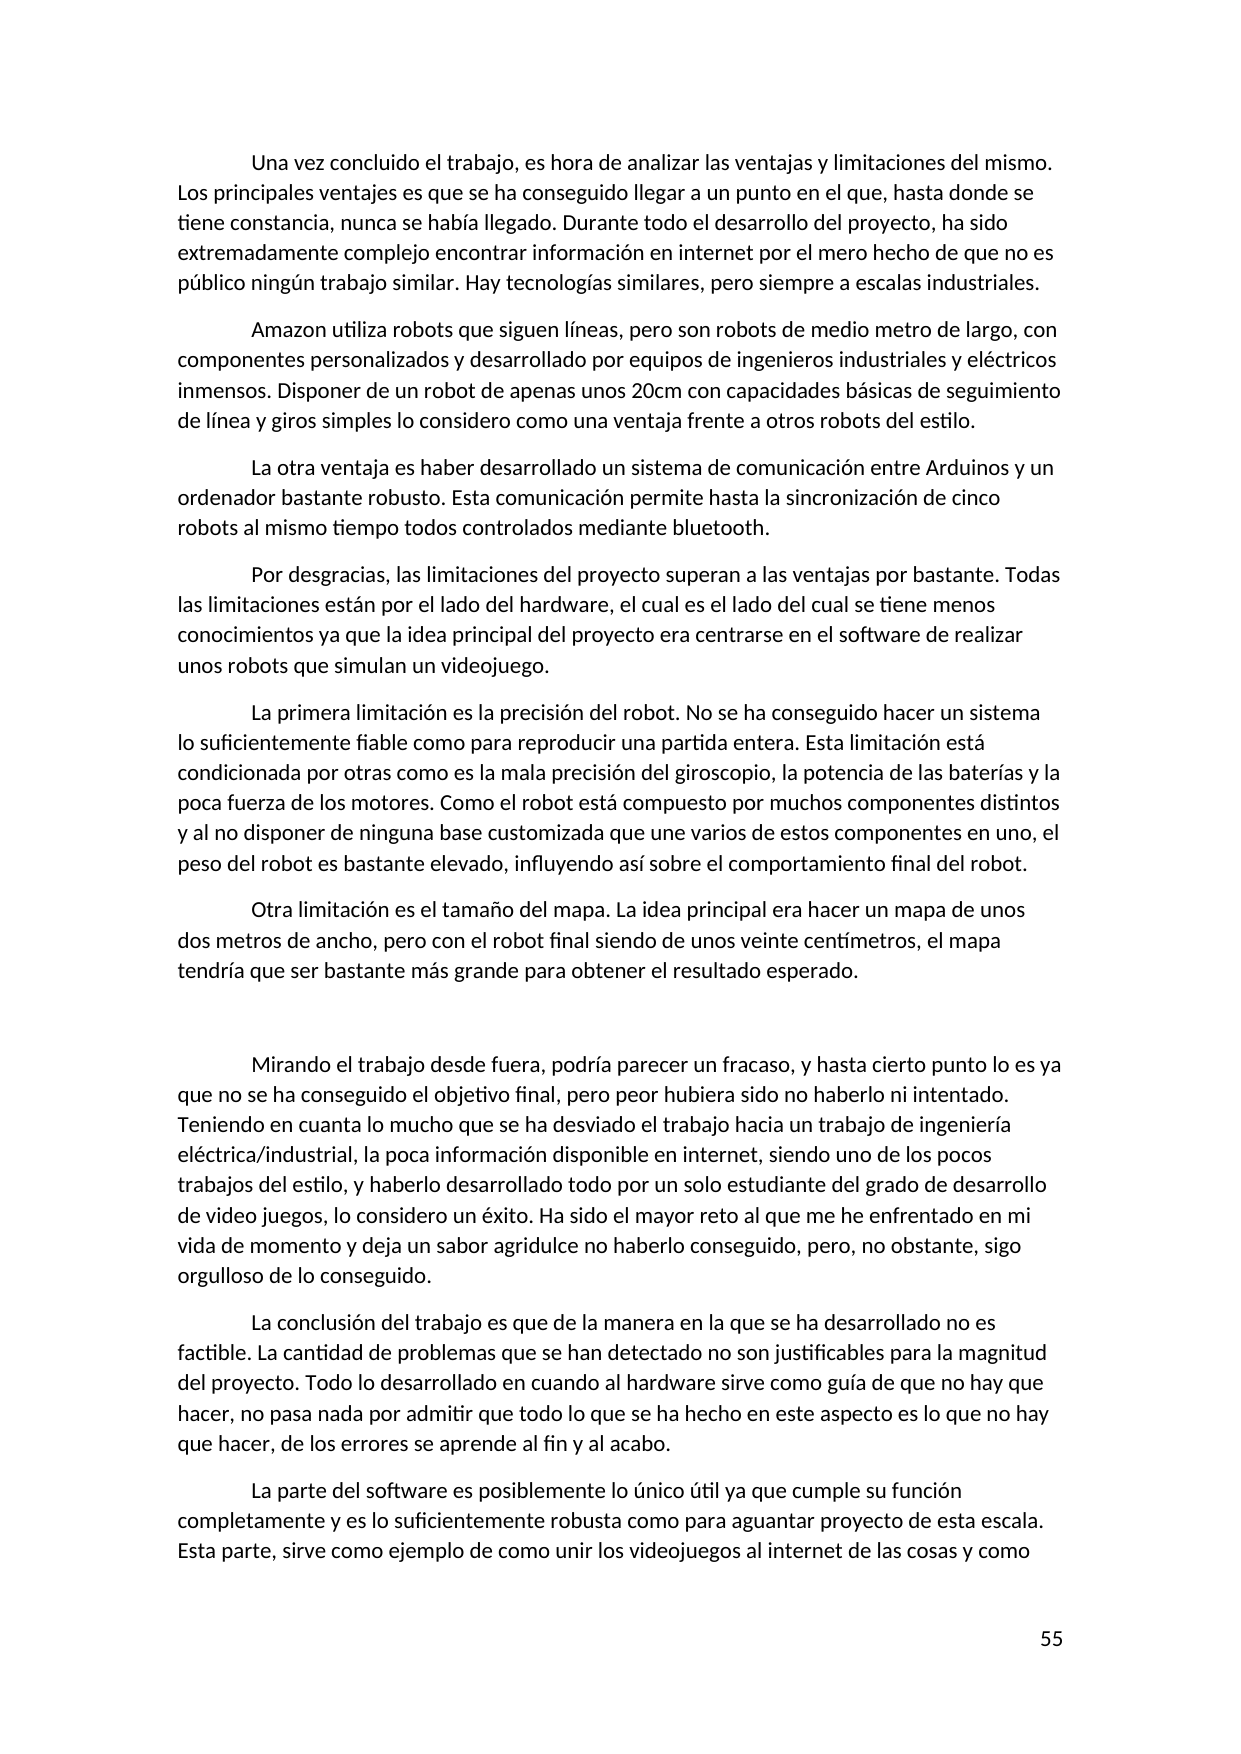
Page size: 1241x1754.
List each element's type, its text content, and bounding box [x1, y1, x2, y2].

text Mirando el trabajo desde fuera, podría parecer un fracaso, y hasta cierto punto lo es ya que no se ha conseguido el objetivo final, pero peor hubiera sido no haberlo ni intentado. Teniendo en cuanta lo mucho que se ha desviado el trabajo hacia un trabajo de ingeniería eléctrica/industrial, la poca información disponible en internet, siendo uno de los pocos trabajos del estilo, y haberlo desarrollado todo por un solo estudiante del grado de desarrollo de video juegos, lo considero un éxito. Ha sido el mayor reto al que me he enfrentado en mi vida de momento y deja un sabor agridulce no haberlo conseguido, pero, no obstante, sigo orgulloso de lo conseguido. [177, 1050, 1063, 1289]
text Por desgracias, las limitaciones del proyecto superan a las ventajas por bastante. Todas las limitaciones están por el lado del hardware, el cual es el lado del cual se tiene menos conocimientos ya que la idea principal del proyecto era centrarse en el software de realizar unos robots que simulan un videojuego. [177, 560, 1063, 679]
text La otra ventaja es haber desarrollado un sistema de comunicación entre Arduinos y un ordenador bastante robusto. Esta comunicación permite hasta la sincronización de cinco robots al mismo tiempo todos controlados mediante bluetooth. [177, 453, 1063, 541]
text La conclusión del trabajo es que de la manera en la que se ha desarrollado no es factible. La cantidad de problemas que se han detectado no son justificables para la magnitud del proyecto. Todo lo desarrollado en cuando al hardware sirve como guía de que no hay que hacer, no pasa nada por admitir que todo lo que se ha hecho en este aspecto es lo que no hay que hacer, de los errores se aprende al fin y al acabo. [177, 1308, 1063, 1457]
text Amazon utiliza robots que siguen líneas, pero son robots de medio metro de largo, con componentes personalizados y desarrollado por equipos de ingenieros industriales y eléctricos inmensos. Disponer de un robot de apenas unos 20cm con capacidades básicas de seguimiento de línea y giros simples lo considero como una ventaja frente a otros robots del estilo. [177, 315, 1063, 434]
text Otra limitación es el tamaño del mapa. La idea principal era hacer un mapa de unos dos metros de ancho, pero con el robot final siendo de unos veinte centímetros, el mapa tendría que ser bastante más grande para obtener el resultado esperado. [177, 896, 1063, 984]
text Una vez concluido el trabajo, es hora de analizar las ventajas y limitaciones del mismo. Los principales ventajes es que se ha conseguido llegar a un punto en el que, hasta donde se tiene constancia, nunca se había llegado. Durante todo el desarrollo del proyecto, ha sido extremadamente complejo encontrar información en internet por el mero hecho de que no es público ningún trabajo similar. Hay tecnologías similares, pero siempre a escalas industriales. [177, 148, 1063, 296]
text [177, 1476, 1063, 1564]
text La primera limitación es la precisión del robot. No se ha conseguido hacer un sistema lo suficientemente fiable como para reproducir una partida entera. Esta limitación está condicionada por otras como es la mala precisión del giroscopio, la potencia de las baterías y la poca fuerza de los motores. Como el robot está compuesto por muchos componentes distintos y al no disponer de ninguna base customizada que une varios de estos componentes en uno, el peso del robot es bastante elevado, influyendo así sobre el comportamiento final del robot. [177, 698, 1063, 877]
